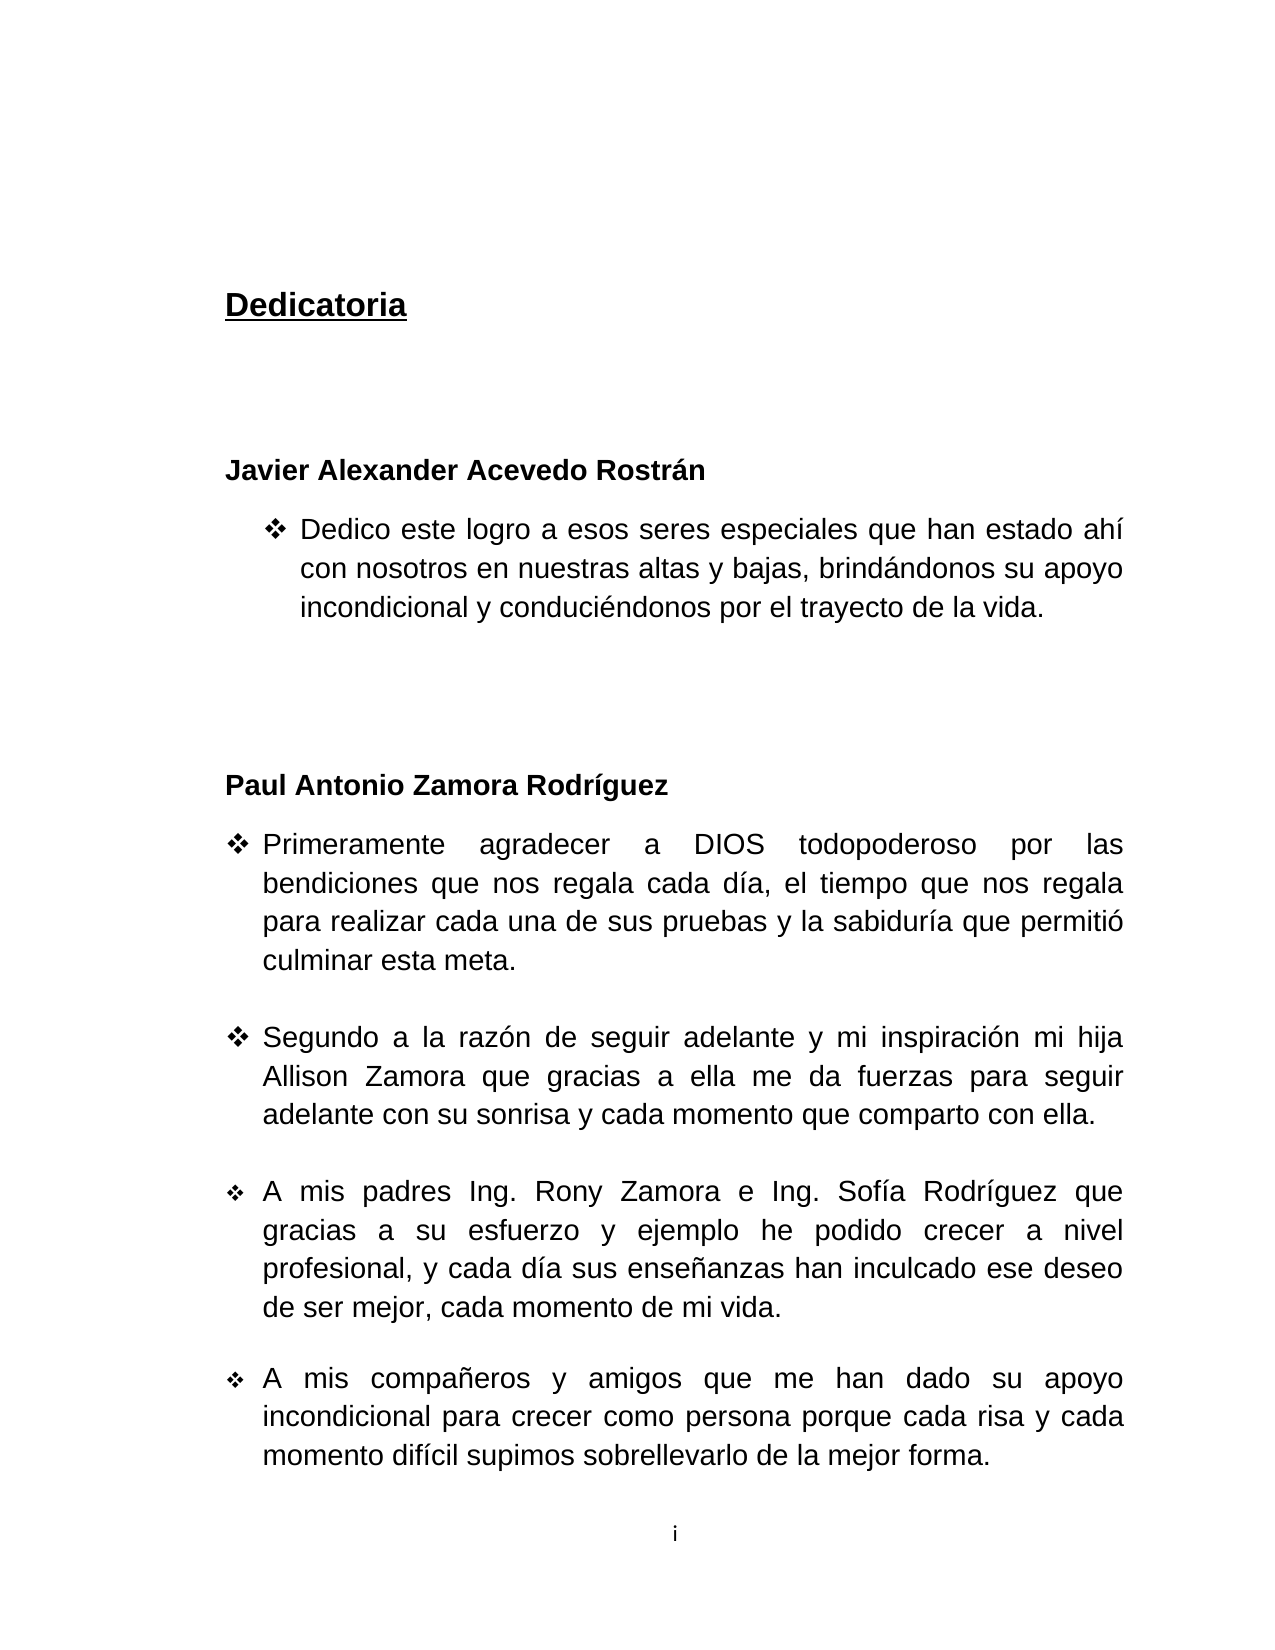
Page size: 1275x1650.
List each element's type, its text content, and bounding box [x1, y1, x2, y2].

list A mis compañeros y amigos que me han dado su apoyo incondicional para crecer como persona porque cada risa y cada momento difícil supimos sobrellevarlo de la mejor forma. [225, 1361, 1125, 1471]
list Dedico este logro a esos seres especiales que han estado ahí con nosotros en nuestras altas y bajas, brindándonos su apoyo incondicional y conduciéndonos por el trayecto de la vida. [262, 512, 1125, 623]
subtitle Dedicatoria [225, 285, 1125, 324]
list Primeramente agradecer a DIOS todopoderoso por las bendiciones que nos regala cada día, el tiempo que nos regala para realizar cada una de sus pruebas y la sabiduría que permitió culminar esta meta. [225, 827, 1125, 976]
list A mis padres Ing. Rony Zamora e Ing. Sofía Rodríguez que gracias a su esfuerzo y ejemplo he podido crecer a nivel profesional, y cada día sus enseñanzas han inculcado ese deseo de ser mejor, cada momento de mi vida. [225, 1174, 1125, 1323]
list Segundo a la razón de seguir adelante y mi inspiración mi hija Allison Zamora que gracias a ella me da fuerzas para seguir adelante con su sonrisa y cada momento que comparto con ella. [225, 1020, 1125, 1131]
text Paul Antonio Zamora Rodríguez [225, 768, 1125, 801]
text Javier Alexander Acevedo Rostrán [225, 453, 1125, 486]
